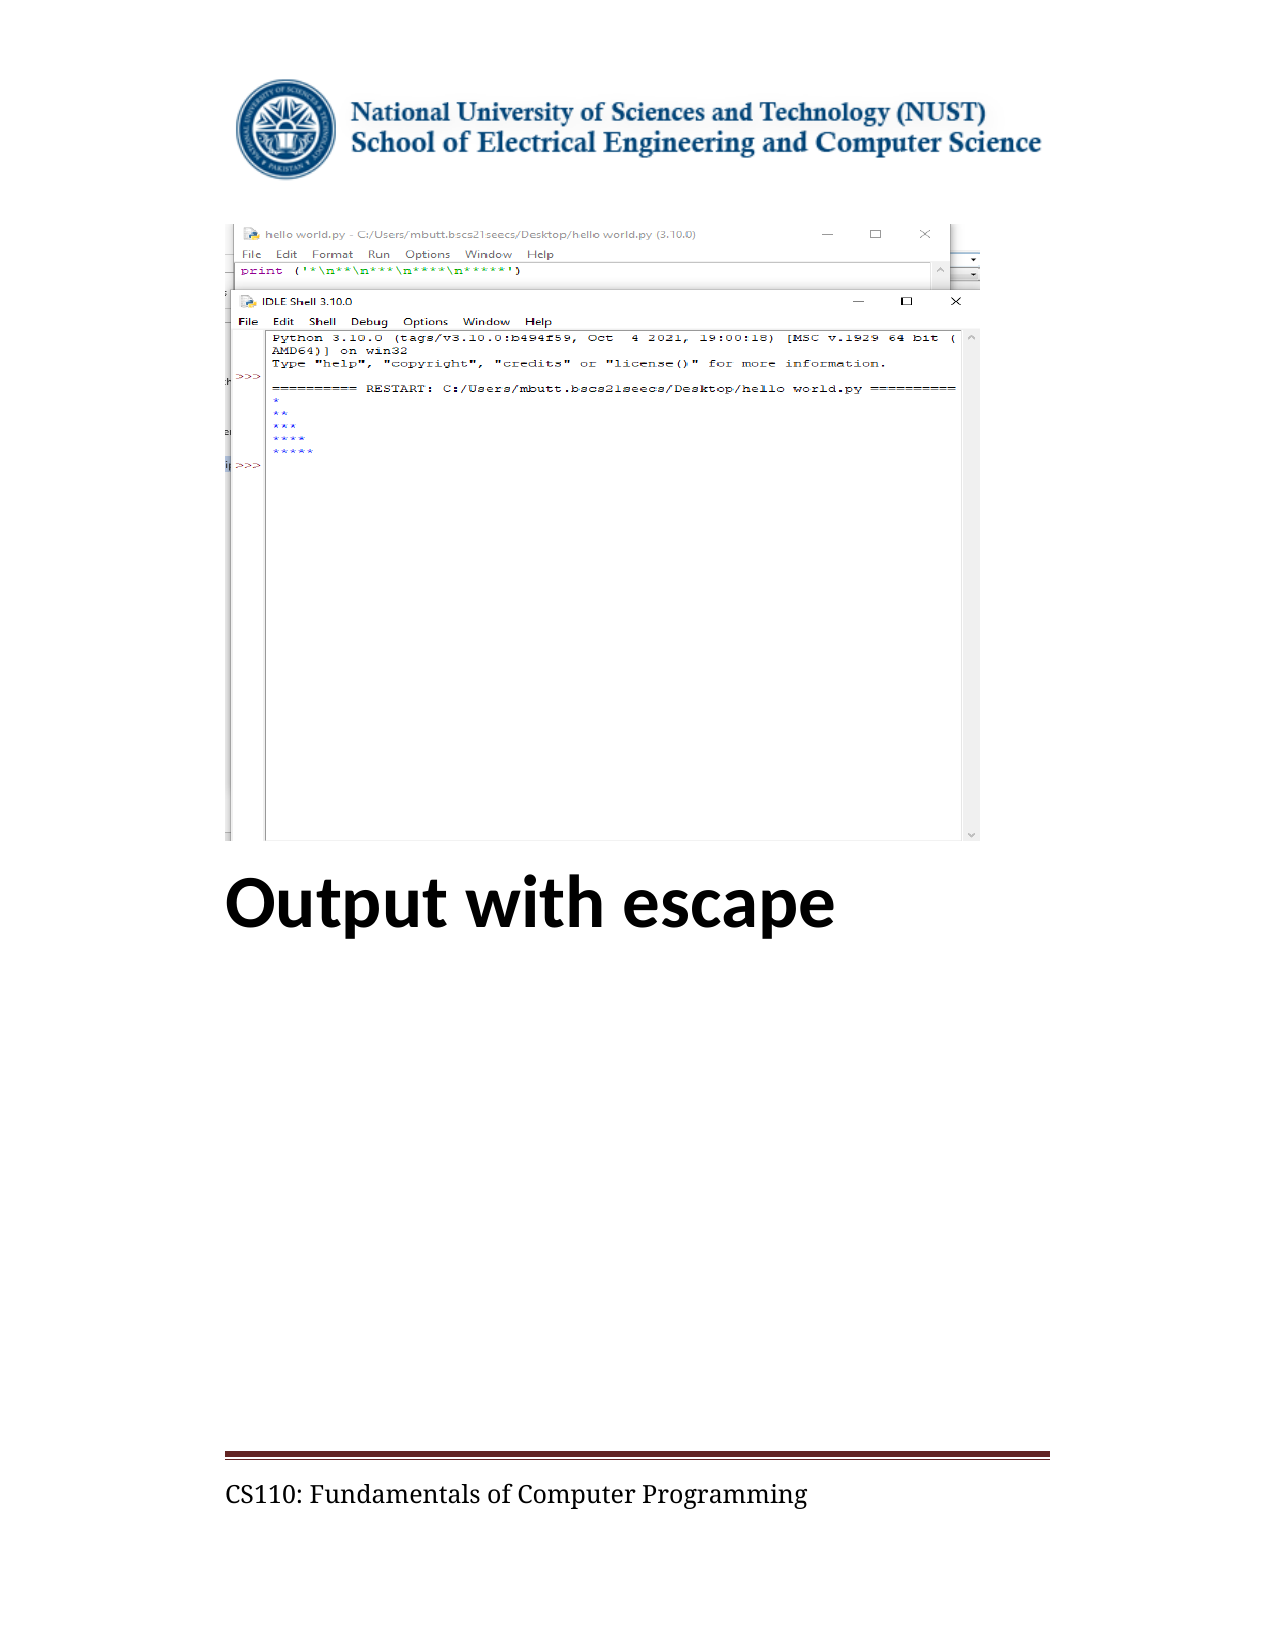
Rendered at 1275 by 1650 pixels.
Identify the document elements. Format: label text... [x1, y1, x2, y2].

picture [225, 75, 1053, 189]
picture [225, 224, 980, 841]
